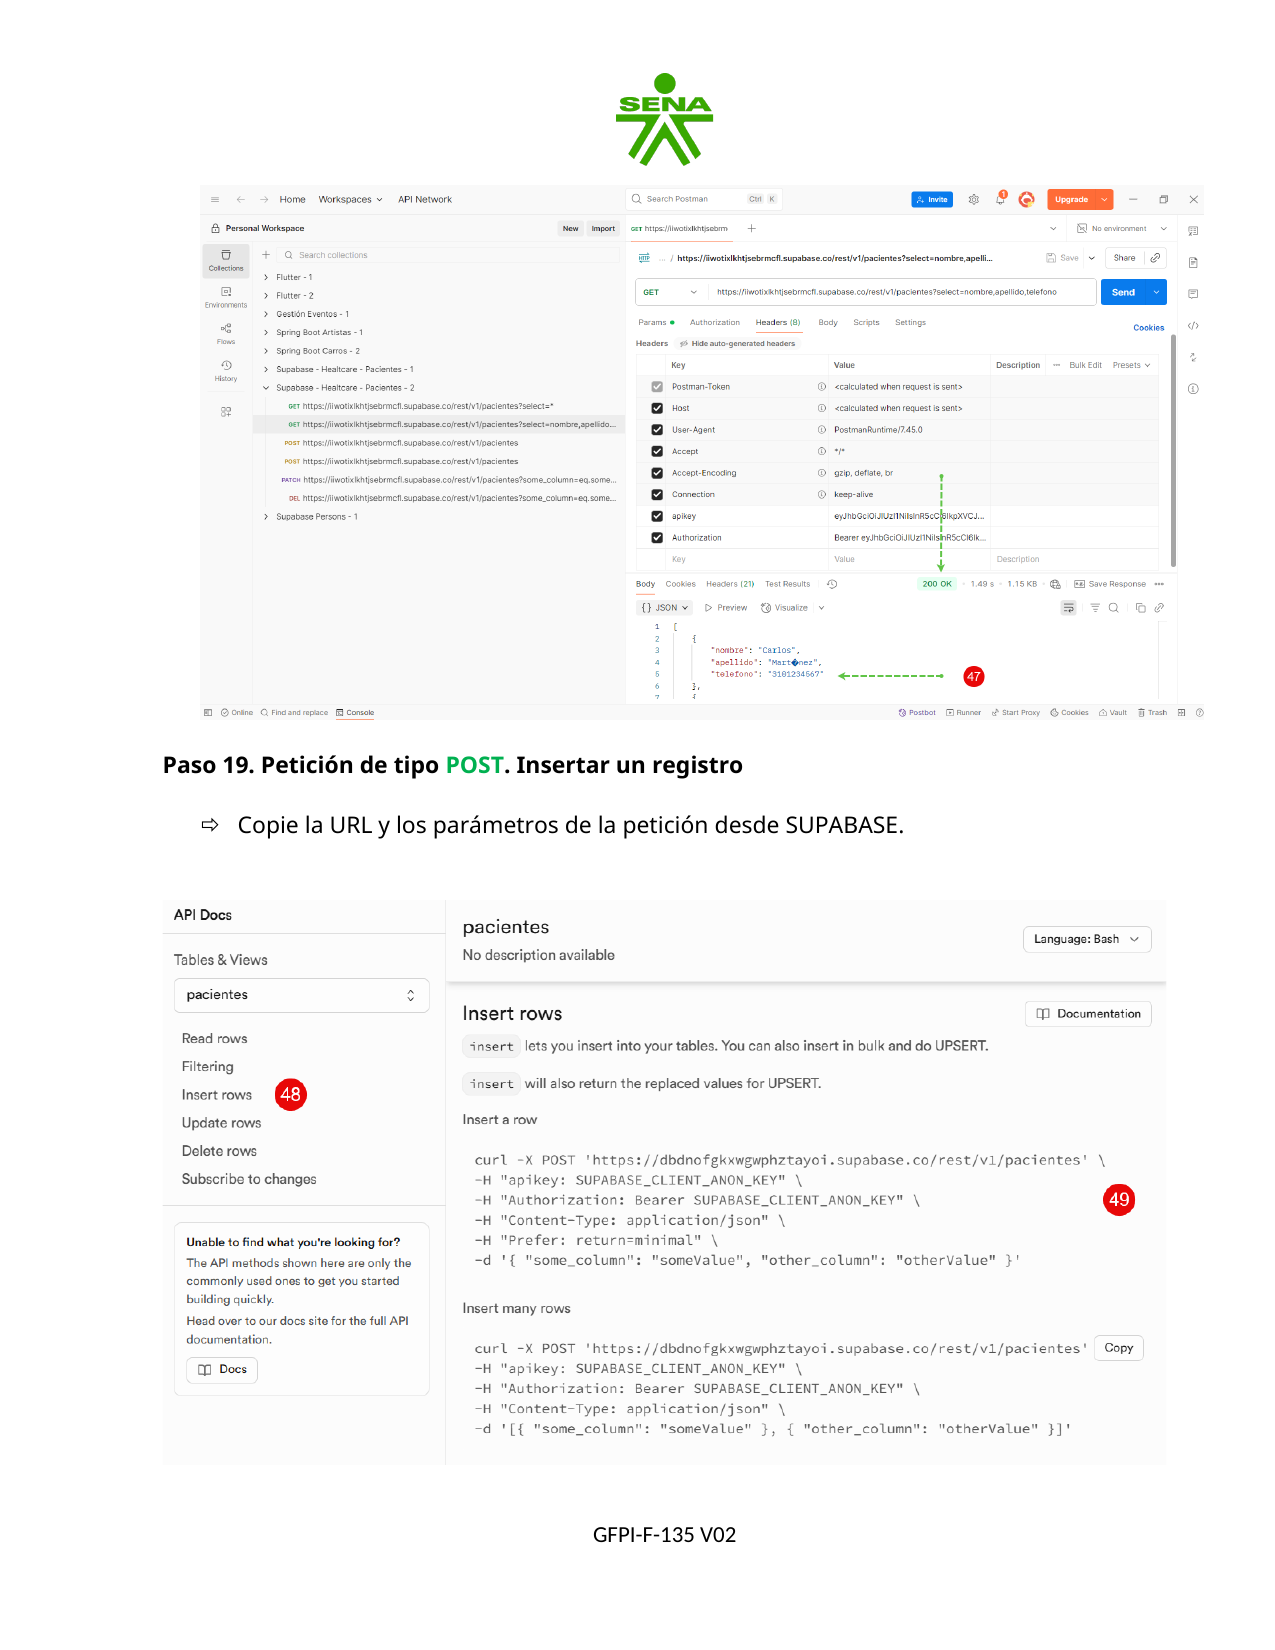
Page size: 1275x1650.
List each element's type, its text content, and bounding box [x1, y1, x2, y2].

picture [162, 900, 1167, 1465]
picture [616, 73, 714, 166]
text Paso 19. Petición de tipo POST. Insertar un registro [162, 748, 1167, 780]
picture [200, 185, 1204, 720]
list Copie la URL y los parámetros de la petición desde SUPABASE. [200, 809, 1167, 840]
